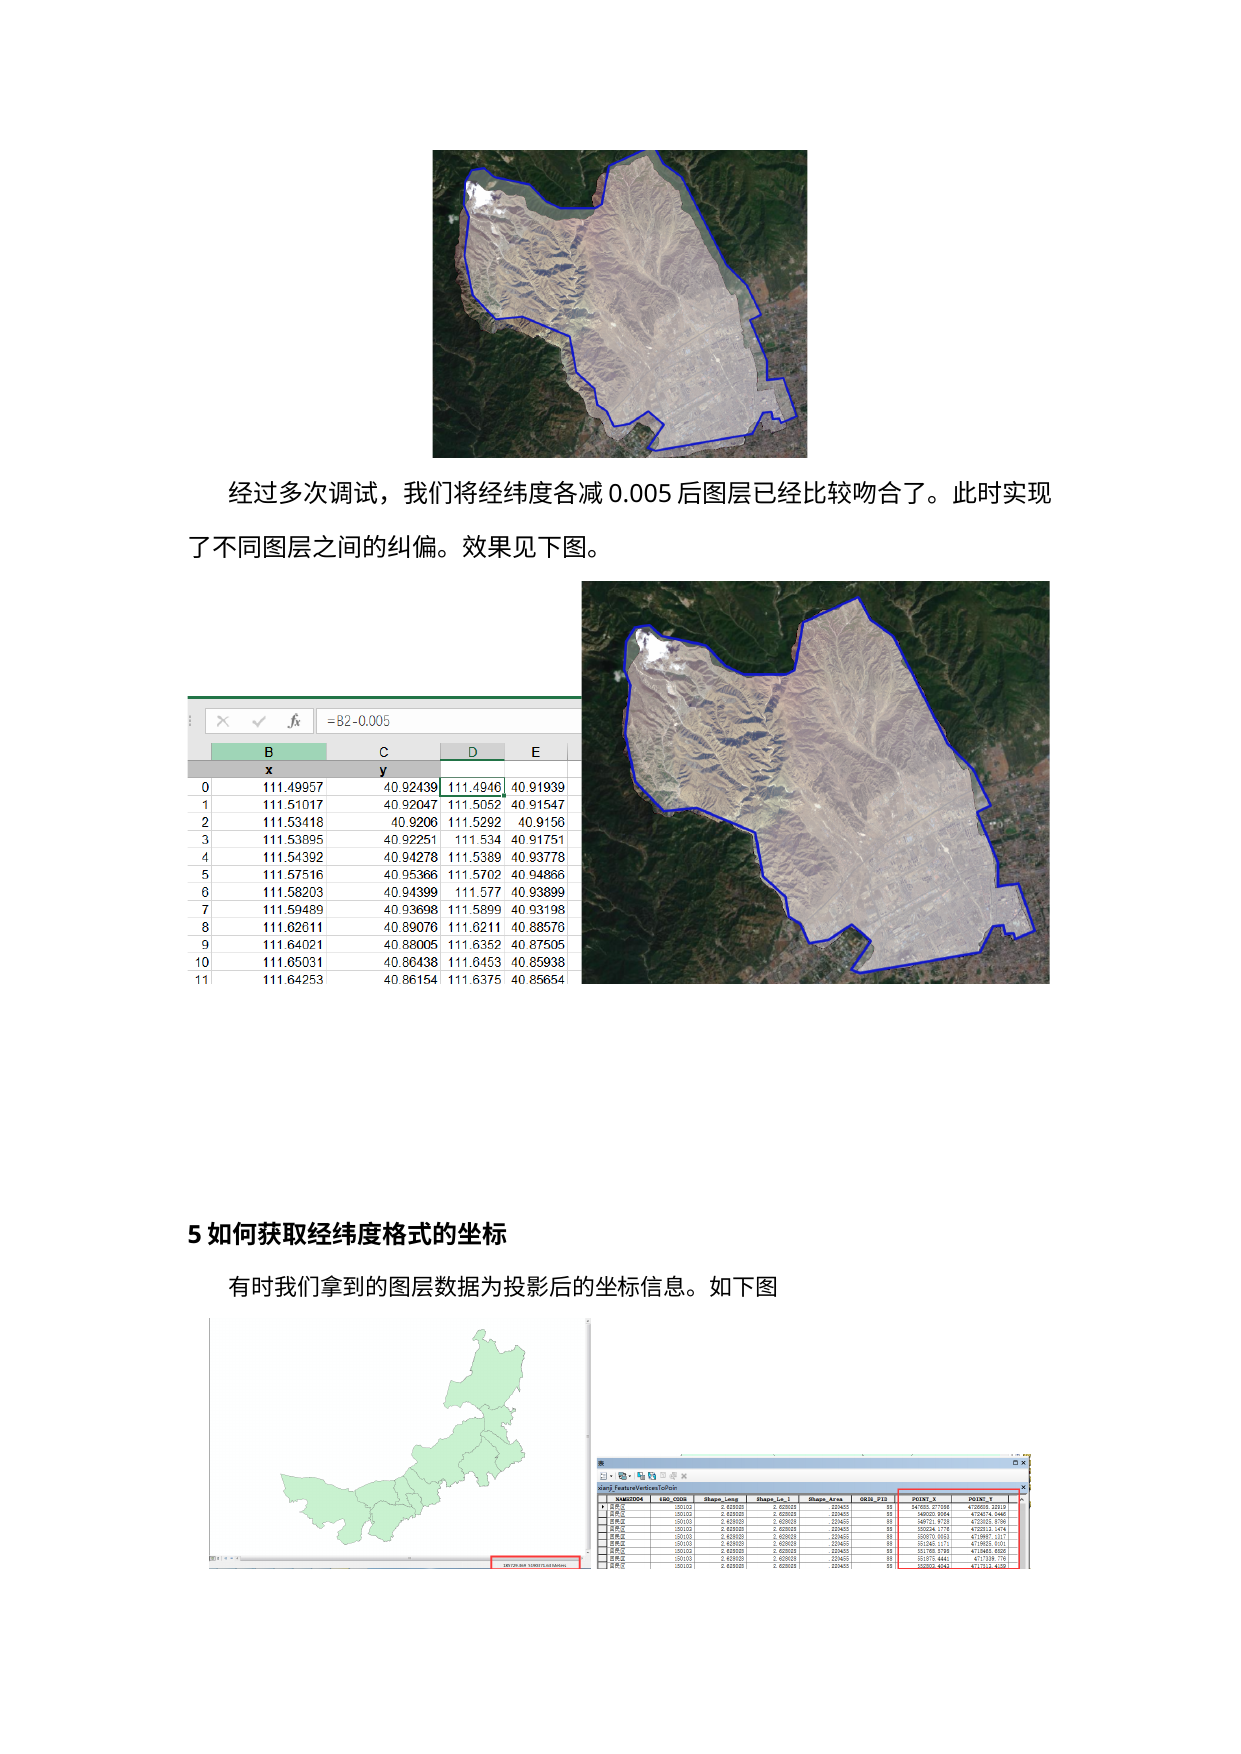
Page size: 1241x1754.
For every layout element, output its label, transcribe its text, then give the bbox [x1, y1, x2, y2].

picture [596, 1454, 1032, 1569]
picture [187, 581, 1050, 984]
text 有时我们拿到的图层数据为投影后的坐标信息。如下图 [187, 1269, 1053, 1302]
picture [432, 150, 808, 458]
text 经过多次调试，我们将经纬度各减0.005后图层已经比较吻合了。此时实现了不同图层之间的纠偏。效果见下图。 [187, 473, 1053, 564]
picture [209, 1318, 591, 1569]
subtitle 5如何获取经纬度格式的坐标 [187, 1215, 1053, 1251]
